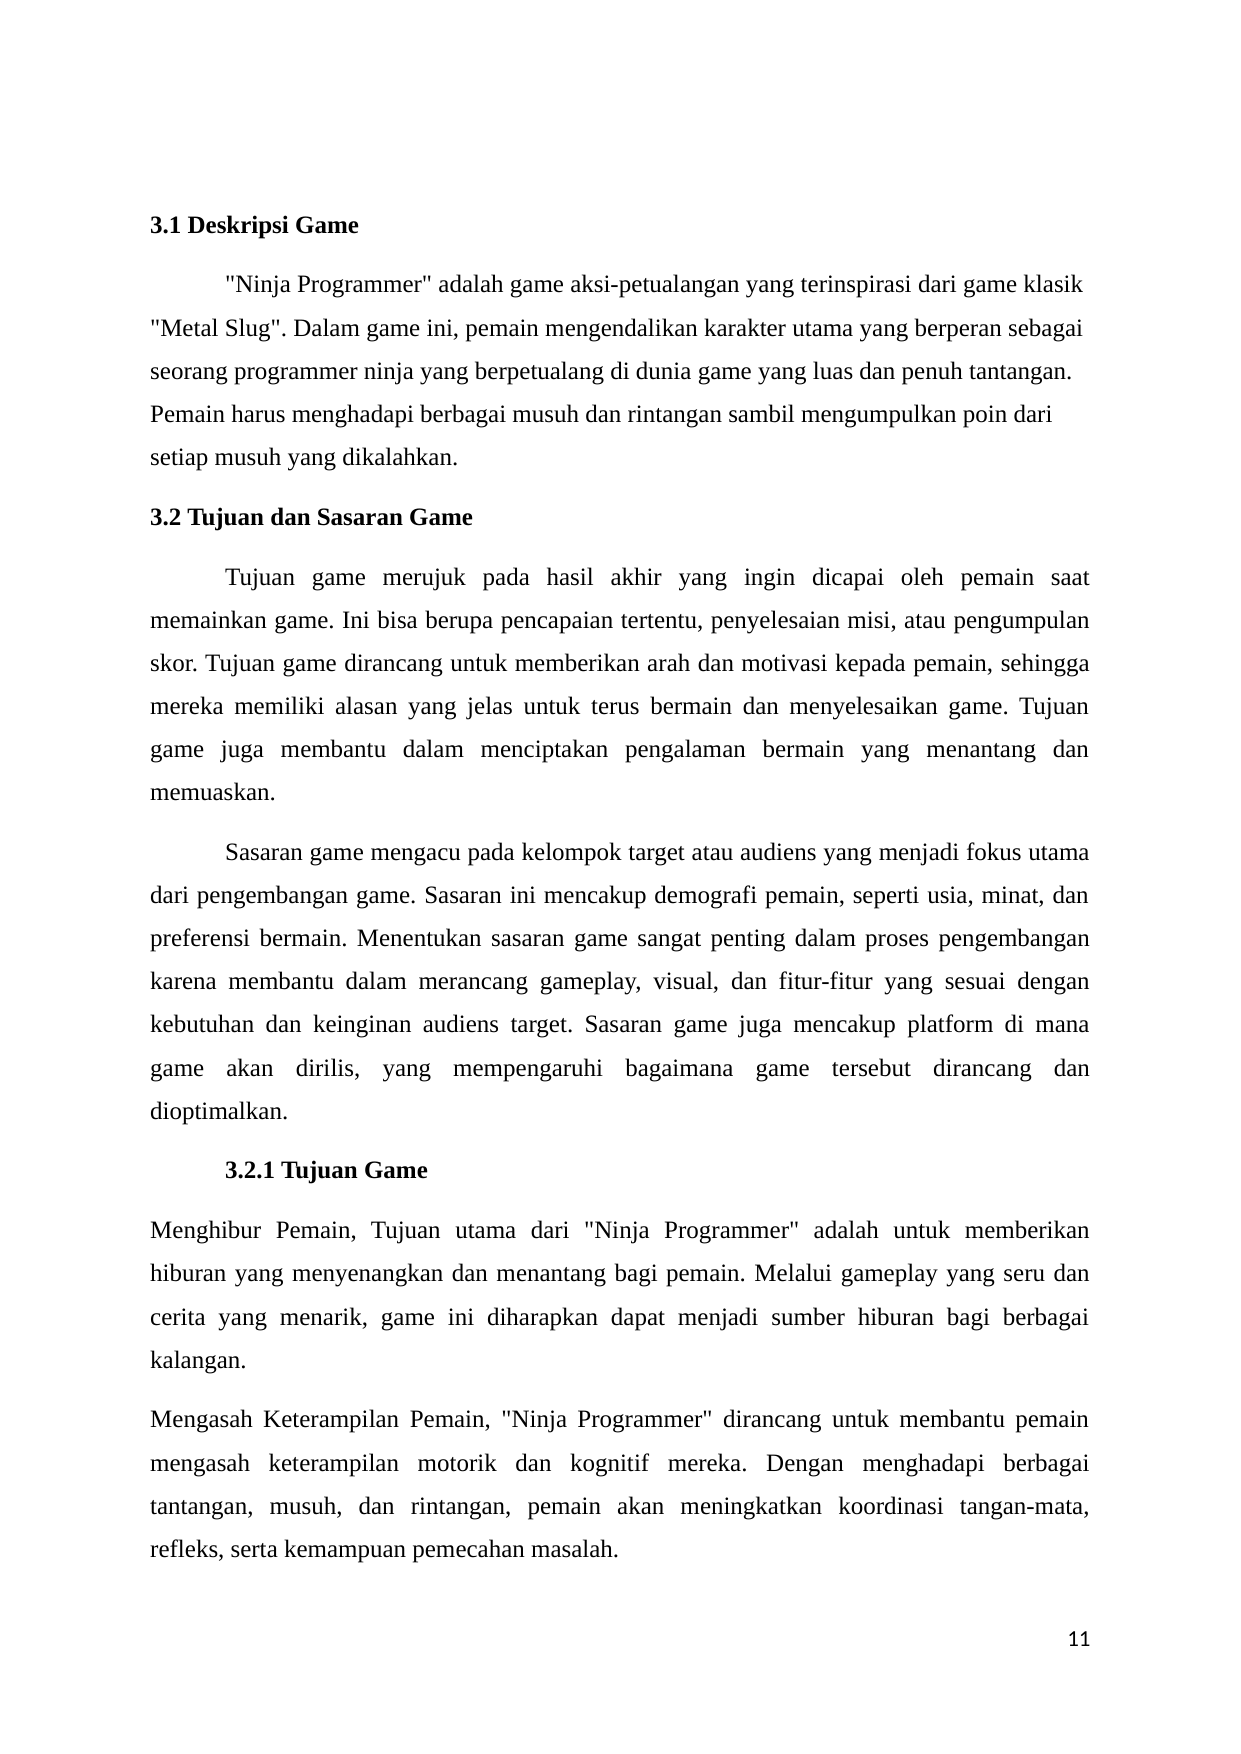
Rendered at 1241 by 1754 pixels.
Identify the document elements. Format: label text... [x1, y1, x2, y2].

text "Ninja Programmer" adalah game aksi-petualangan yang terinspirasi dari game klasik "Metal Slug". Dalam game ini, pemain mengendalikan karakter utama yang berperan sebagai seorang programmer ninja yang berpetualang di dunia game yang luas dan penuh tantangan. Pemain harus menghadapi berbagai musuh dan rintangan sambil mengumpulkan poin dari setiap musuh yang dikalahkan. [150, 269, 1090, 471]
text Menghibur Pemain, Tujuan utama dari "Ninja Programmer" adalah untuk memberikan hiburan yang menyenangkan dan menantang bagi pemain. Melalui gameplay yang seru dan cerita yang menarik, game ini diharapkan dapat menjadi sumber hiburan bagi berbagai kalangan. [150, 1215, 1090, 1373]
text Sasaran game mengacu pada kelompok target atau audiens yang menjadi fokus utama dari pengembangan game. Sasaran ini mencakup demografi pemain, seperti usia, minat, dan preferensi bermain. Menentukan sasaran game sangat penting dalam proses pengembangan karena membantu dalam merancang gameplay, visual, dan fitur-fitur yang sesuai dengan kebutuhan dan keinginan audiens target. Sasaran game juga mencakup platform di mana game akan dirilis, yang mempengaruhi bagaimana game tersebut dirancang dan dioptimalkan. [150, 837, 1090, 1124]
text Tujuan game merujuk pada hasil akhir yang ingin dicapai oleh pemain saat memainkan game. Ini bisa berupa pencapaian tertentu, penyelesaian misi, atau pengumpulan skor. Tujuan game dirancang untuk memberikan arah dan motivasi kepada pemain, sehingga mereka memiliki alasan yang jelas untuk terus bermain dan menyelesaikan game. Tujuan game juga membantu dalam menciptakan pengalaman bermain yang menantang dan memuaskan. [150, 562, 1090, 806]
text 3.2 Tujuan dan Sasaran Game [150, 502, 1090, 531]
text 3.2.1 Tujuan Game [150, 1156, 1090, 1184]
text 3.1 Deskripsi Game [150, 210, 1090, 238]
text Mengasah Keterampilan Pemain, "Ninja Programmer" dirancang untuk membantu pemain mengasah keterampilan motorik dan kognitif mereka. Dengan menghadapi berbagai tantangan, musuh, dan rintangan, pemain akan meningkatkan koordinasi tangan-mata, refleks, serta kemampuan pemecahan masalah. [150, 1404, 1090, 1563]
